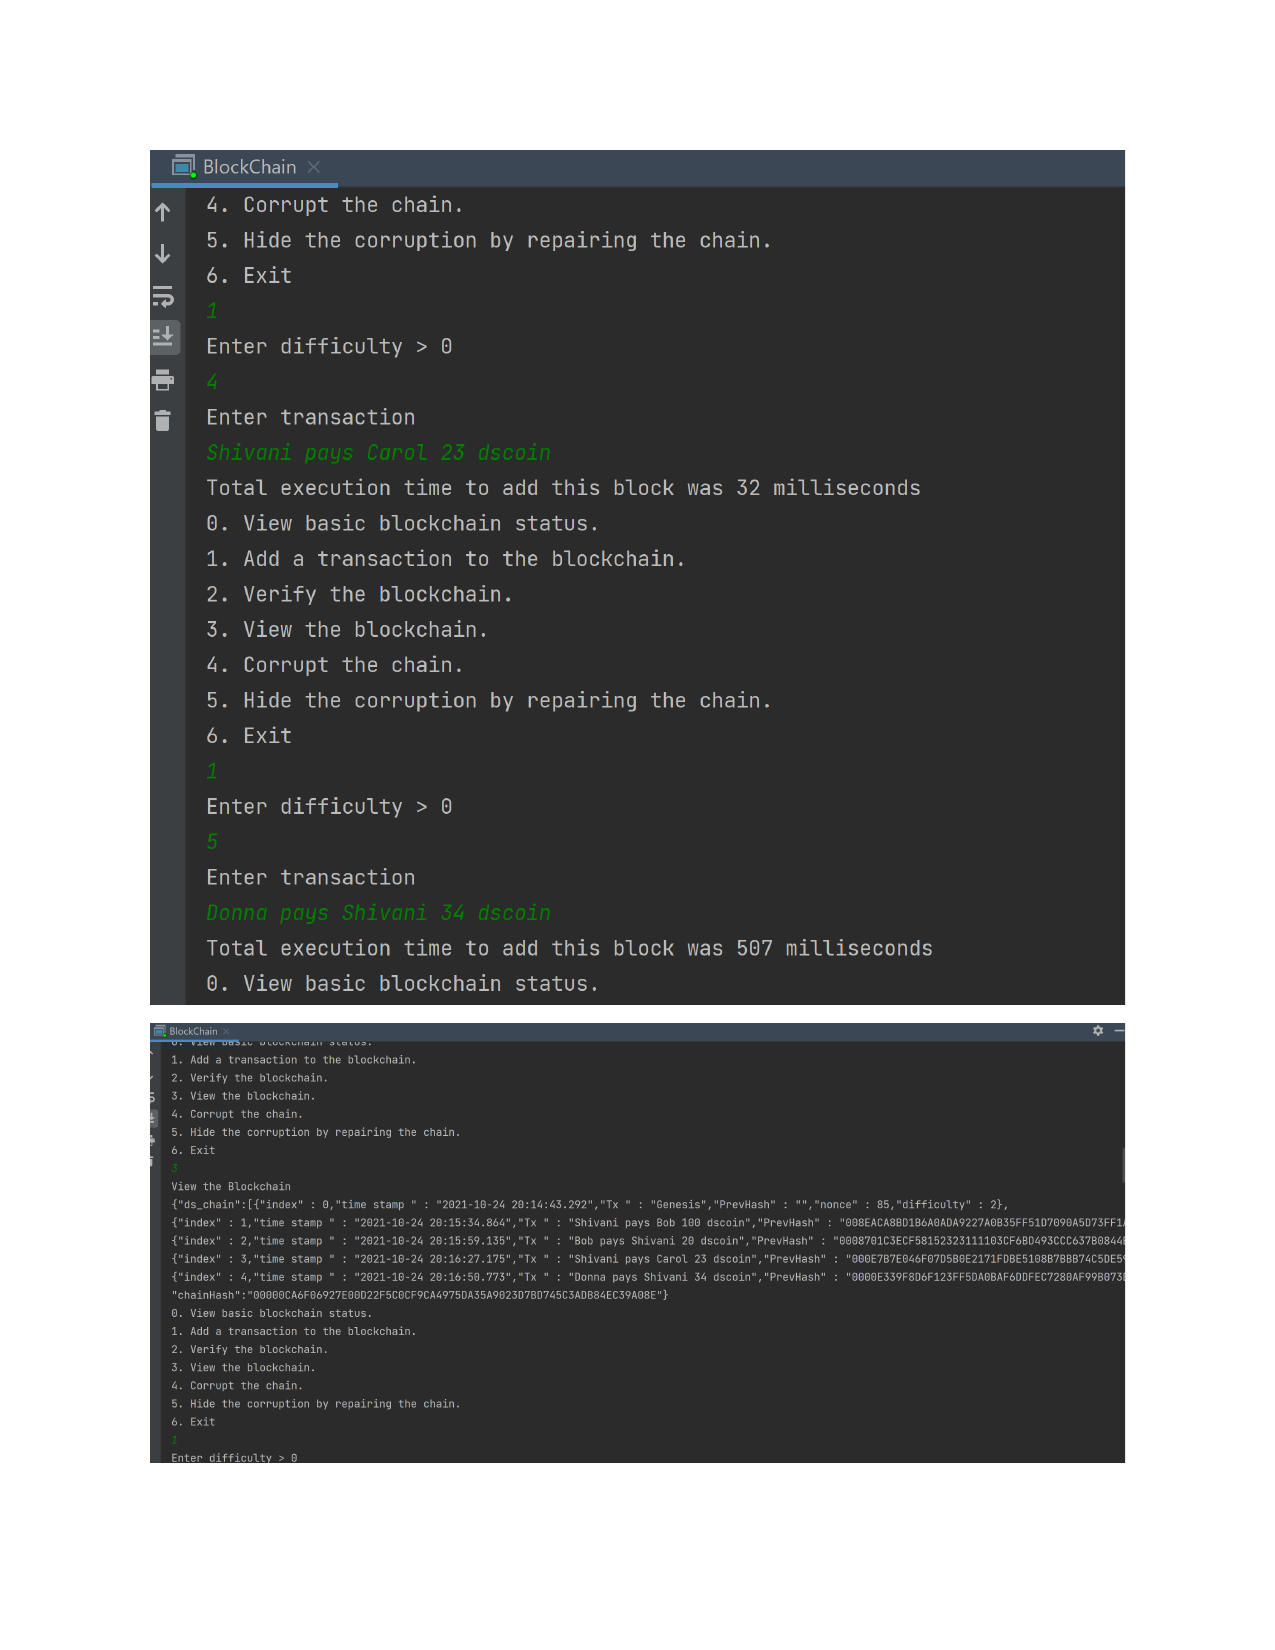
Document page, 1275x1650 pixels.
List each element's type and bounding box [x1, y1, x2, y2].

picture [150, 1023, 1125, 1463]
picture [150, 150, 1125, 1005]
